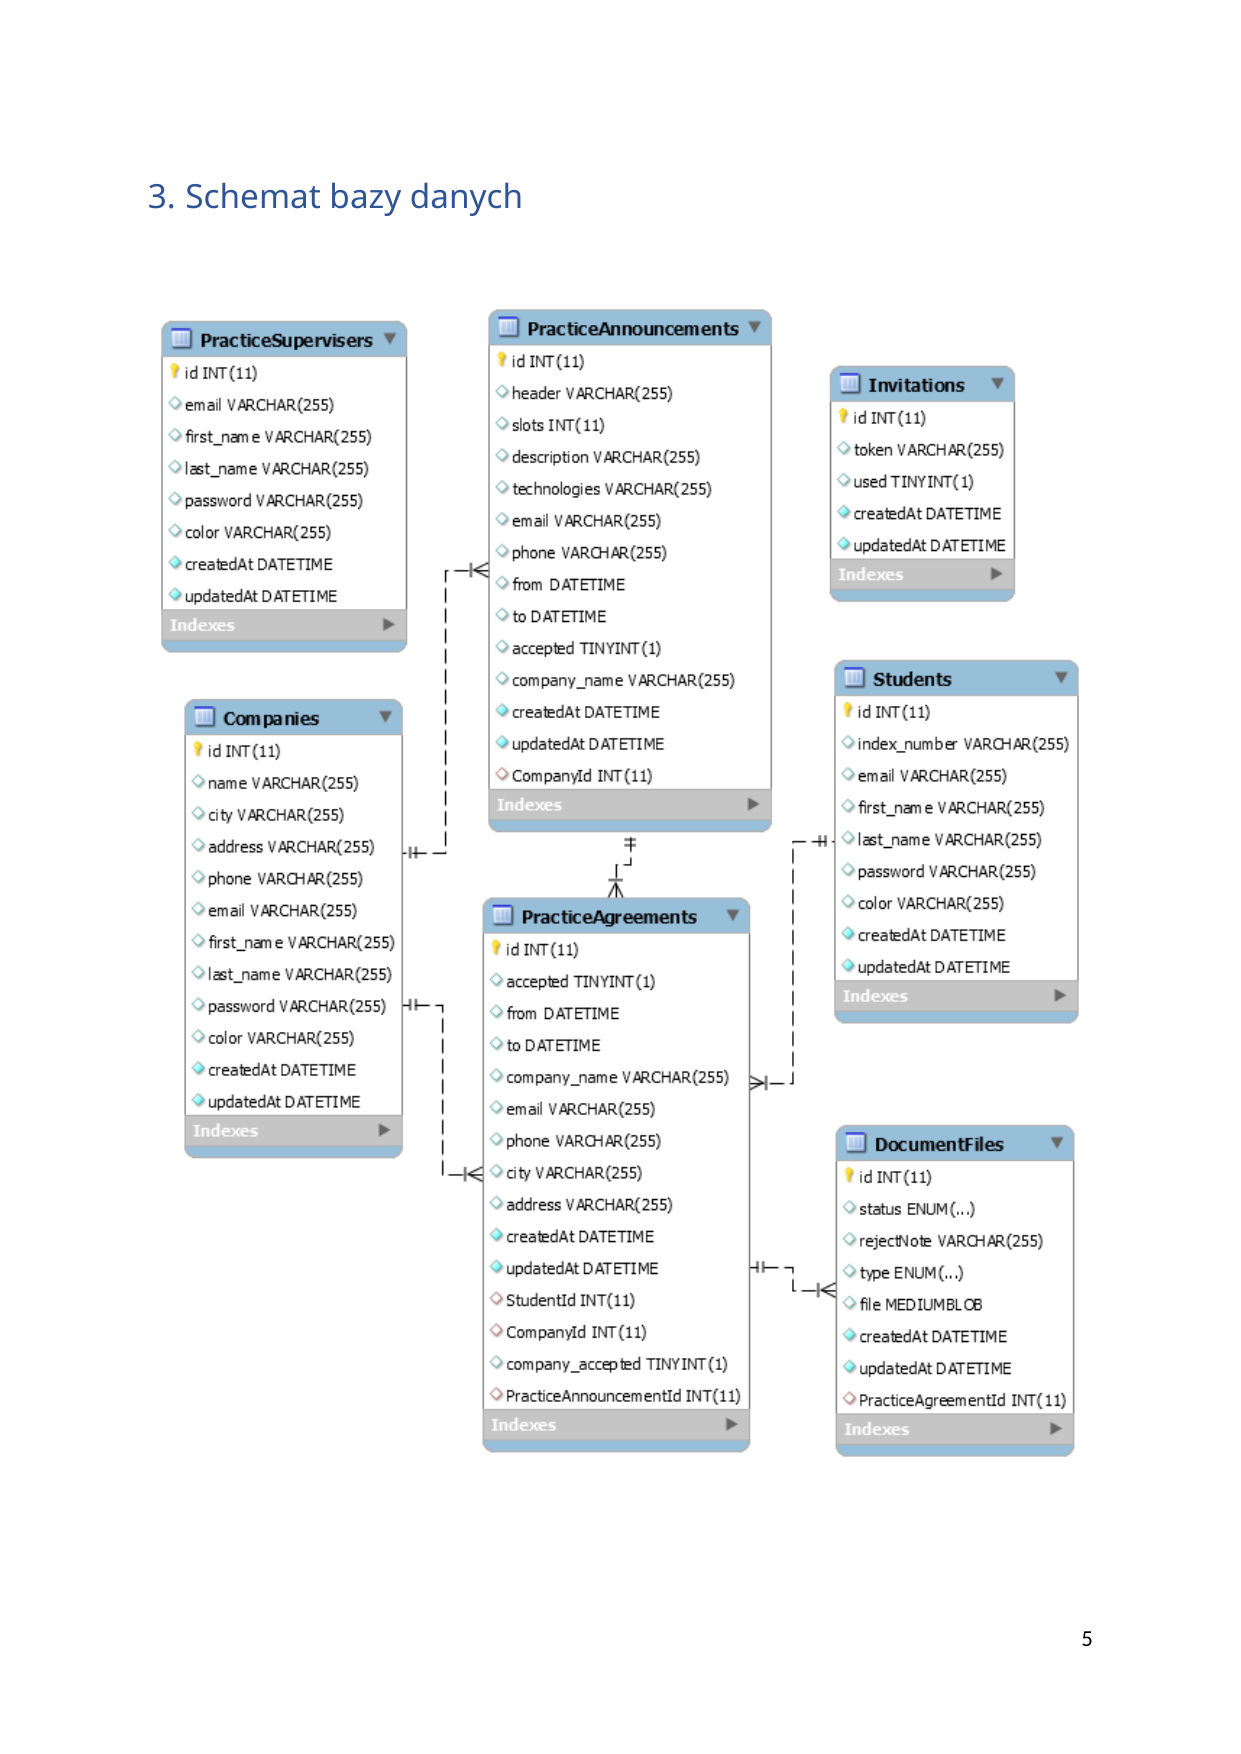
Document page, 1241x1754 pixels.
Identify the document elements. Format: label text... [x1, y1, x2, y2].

subtitle Schemat bazy danych [148, 173, 1093, 218]
picture [147, 295, 1092, 1470]
